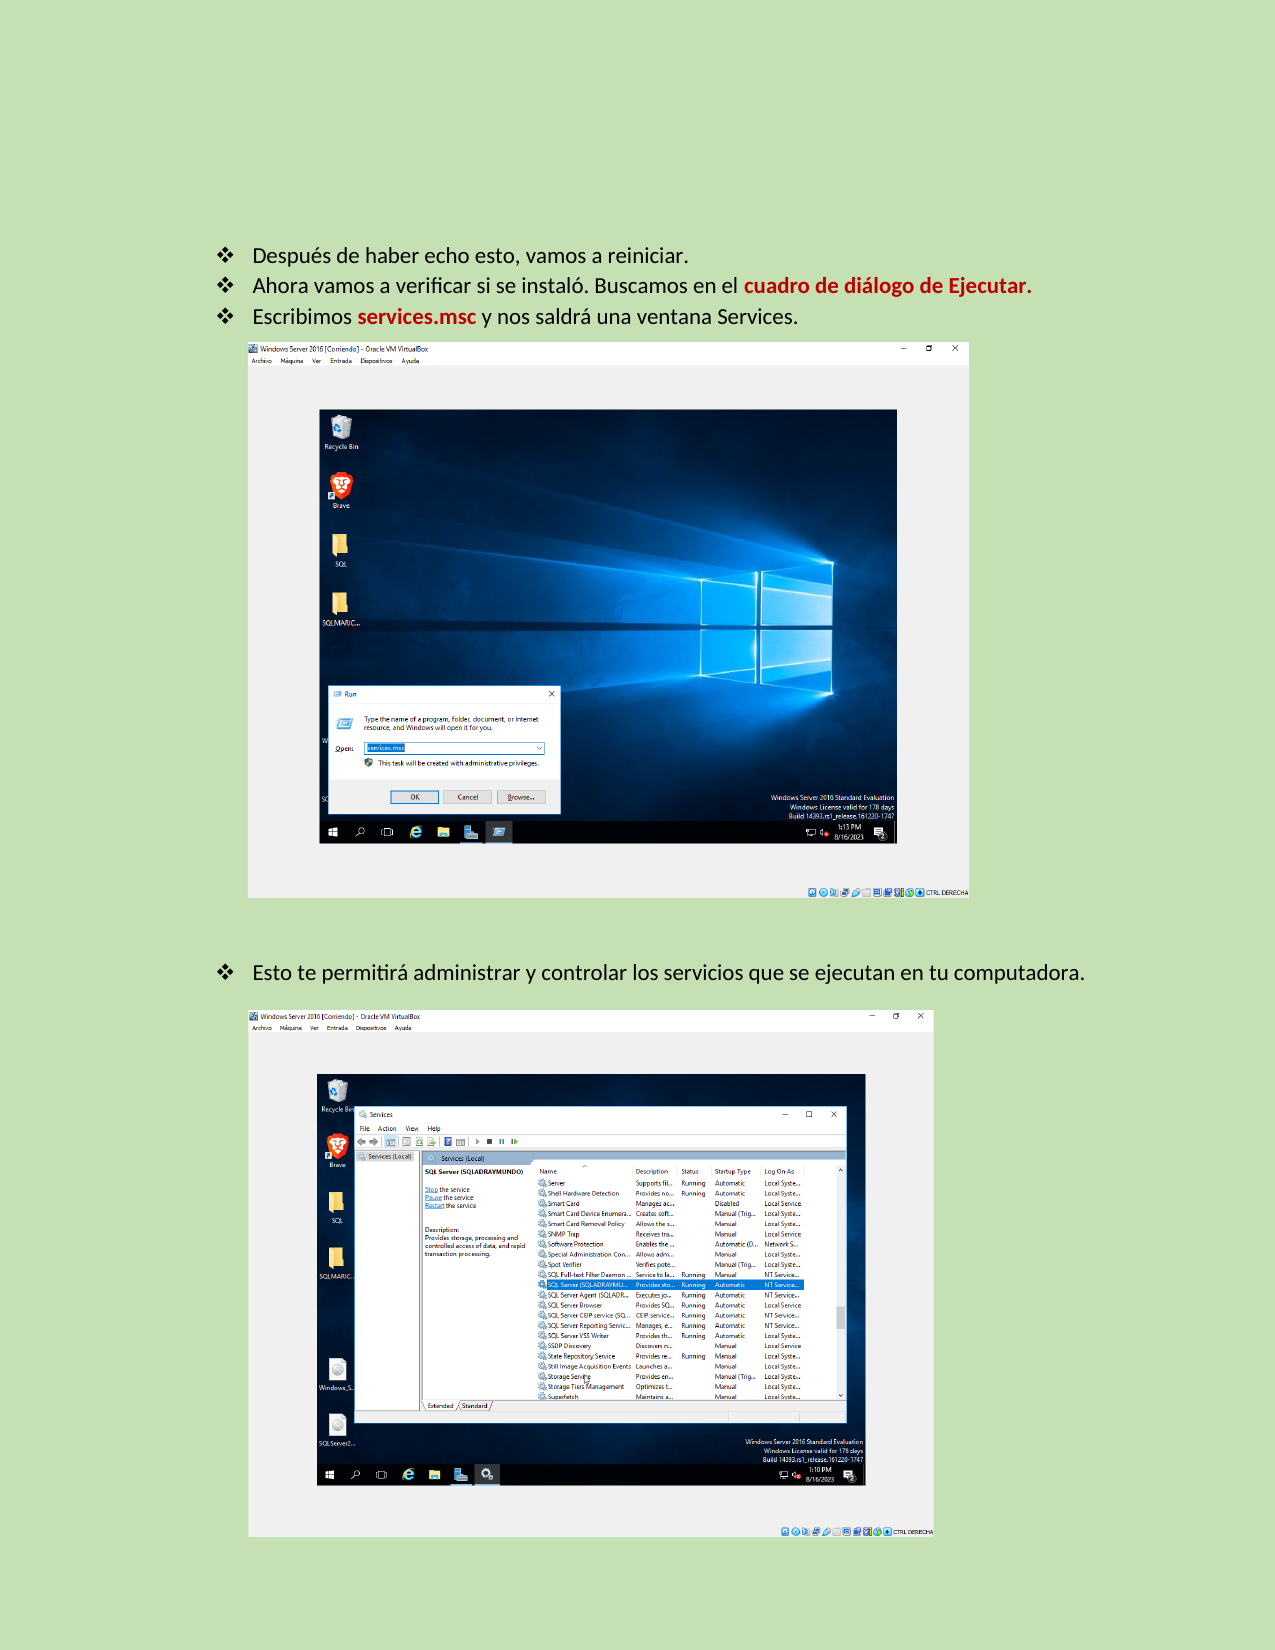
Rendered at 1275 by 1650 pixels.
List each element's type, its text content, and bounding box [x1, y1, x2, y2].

list Esto te permitirá administrar y controlar los servicios que se ejecutan en tu computadora. [215, 958, 1098, 986]
list Escribimos services.msc y nos saldrá una ventana Services. [215, 302, 1098, 330]
list Después de haber echo esto, vamos a reiniciar. [215, 241, 1098, 269]
picture [247, 342, 969, 898]
picture [248, 1010, 934, 1537]
list Ahora vamos a verificar si se instaló. Buscamos en el cuadro de diálogo de Ejecutar. [215, 272, 1098, 299]
